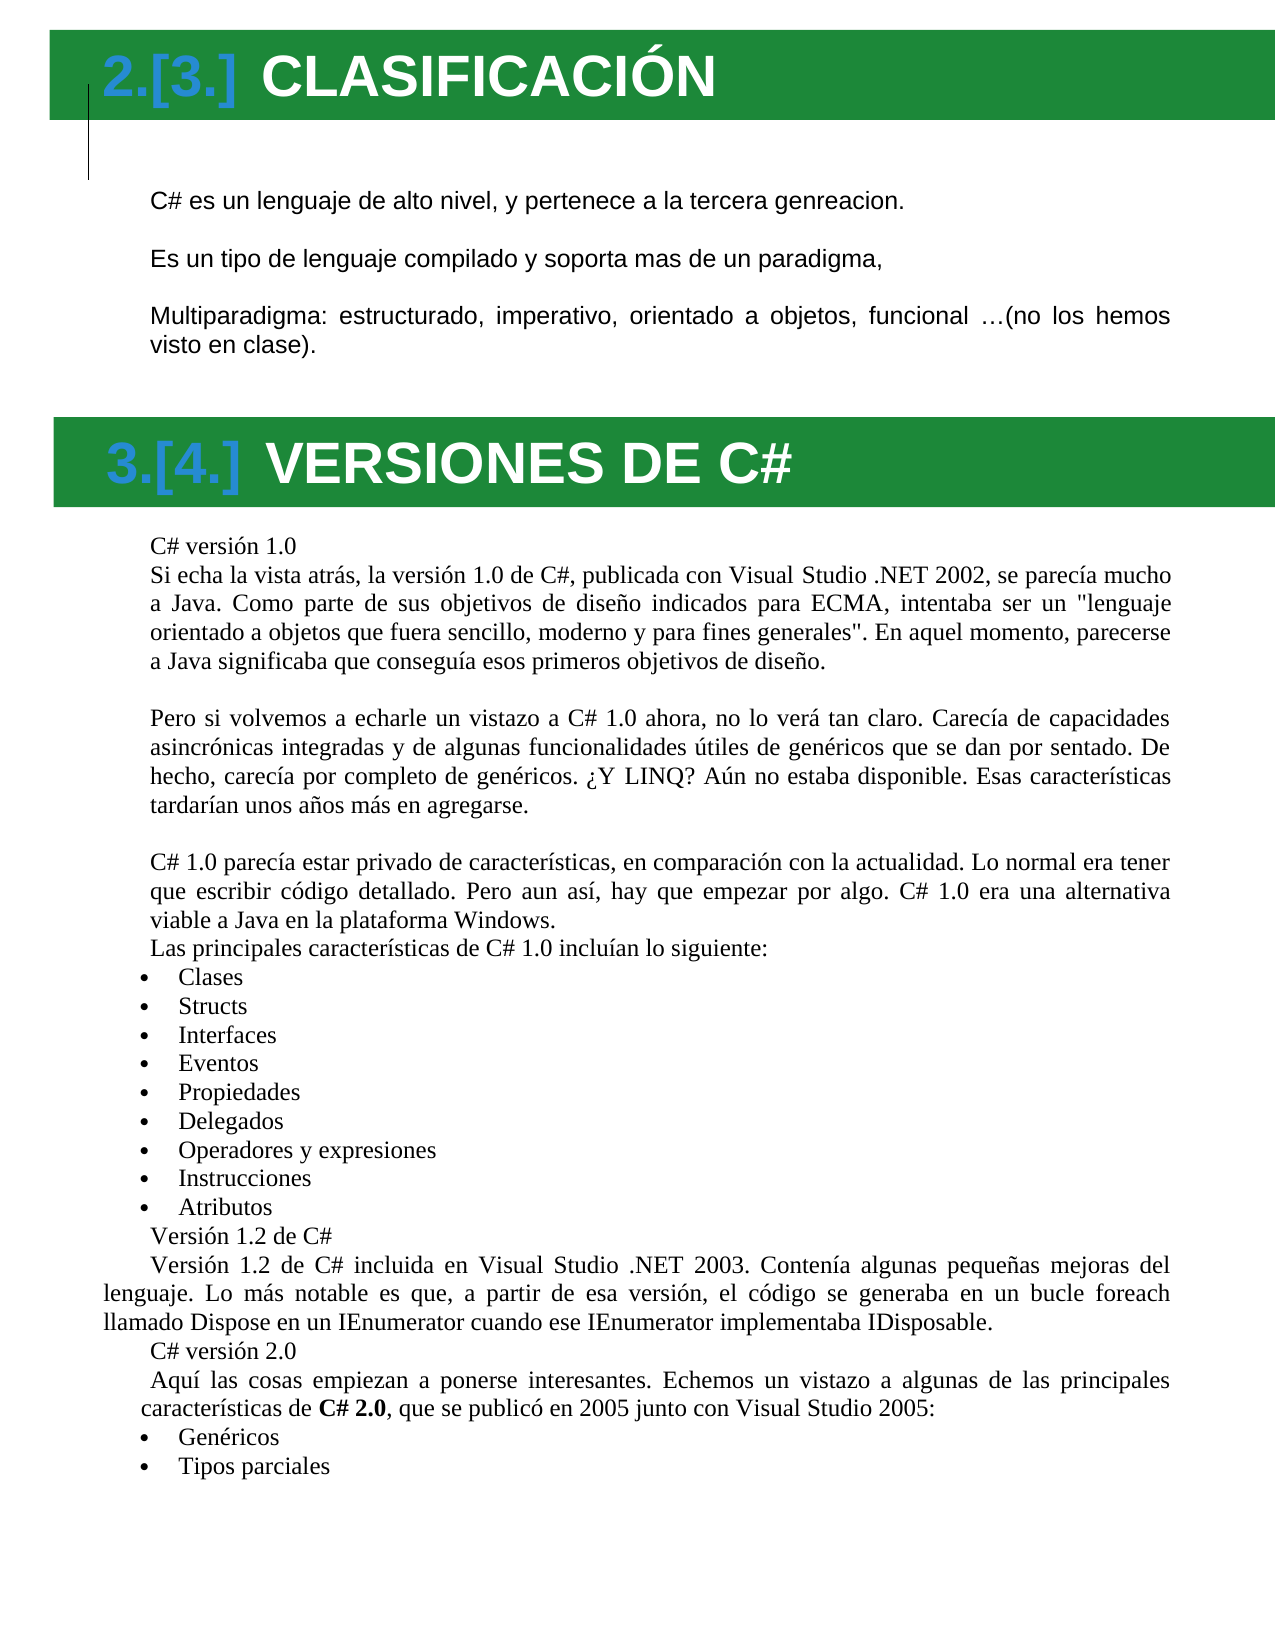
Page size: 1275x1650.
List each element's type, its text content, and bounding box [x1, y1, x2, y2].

list Eventos [141, 1048, 1172, 1077]
list Propiedades [141, 1077, 1172, 1106]
list Interfaces [141, 1020, 1172, 1048]
text Versión 1.2 de C# [103, 1221, 1172, 1250]
list Clases [141, 962, 1172, 991]
list Structs [141, 991, 1172, 1020]
text C# versión 1.0 [103, 531, 1172, 560]
text Pero si volvemos a echarle un vistazo a C# 1.0 ahora, no lo verá tan claro. Carecía de capacidades asincrónicas integradas y de algunas funcionalidades útiles de genéricos que se dan por sentado. De hecho, carecía por completo de genéricos. ¿Y LINQ? Aún no estaba disponible. Esas características tardarían unos años más en agregarse. [150, 703, 1172, 818]
text Las principales características de C# 1.0 incluían lo siguiente: [103, 933, 1172, 962]
text Si echa la vista atrás, la versión 1.0 de C#, publicada con Visual Studio .NET 2002, se parecía mucho a Java. Como parte de sus objetivos de diseño indicados para ECMA, intentaba ser un "lenguaje orientado a objetos que fuera sencillo, moderno y para fines generales". En aquel momento, parecerse a Java significaba que conseguía esos primeros objetivos de diseño. [150, 560, 1172, 675]
list Tipos parciales [141, 1451, 1172, 1480]
text C# versión 2.0 [103, 1336, 1172, 1365]
list Delegados [141, 1106, 1172, 1135]
text Versión 1.2 de C# incluida en Visual Studio .NET 2003. Contenía algunas pequeñas mejoras del lenguaje. Lo más notable es que, a partir de esa versión, el código se generaba en un bucle foreach llamado Dispose en un IEnumerator cuando ese IEnumerator implementaba IDisposable. [103, 1250, 1172, 1336]
text Aquí las cosas empiezan a ponerse interesantes. Echemos un vistazo a algunas de las principales características de C# 2.0, que se publicó en 2005 junto con Visual Studio 2005: [141, 1365, 1172, 1422]
list Genéricos [141, 1422, 1172, 1451]
list Operadores y expresiones [141, 1135, 1172, 1163]
text Multiparadigma: estructurado, imperativo, orientado a objetos, funcional …(no los hemos visto en clase). [150, 301, 1172, 358]
text C# 1.0 parecía estar privado de características, en comparación con la actualidad. Lo normal era tener que escribir código detallado. Pero aun así, hay que empezar por algo. C# 1.0 era una alternativa viable a Java en la plataforma Windows. [150, 847, 1172, 933]
text C# es un lenguaje de alto nivel, y pertenece a la tercera genreacion. [103, 186, 1172, 215]
list Atributos [141, 1192, 1172, 1221]
list Instrucciones [141, 1163, 1172, 1192]
text Es un tipo de lenguaje compilado y soporta mas de un paradigma, [103, 243, 1172, 272]
